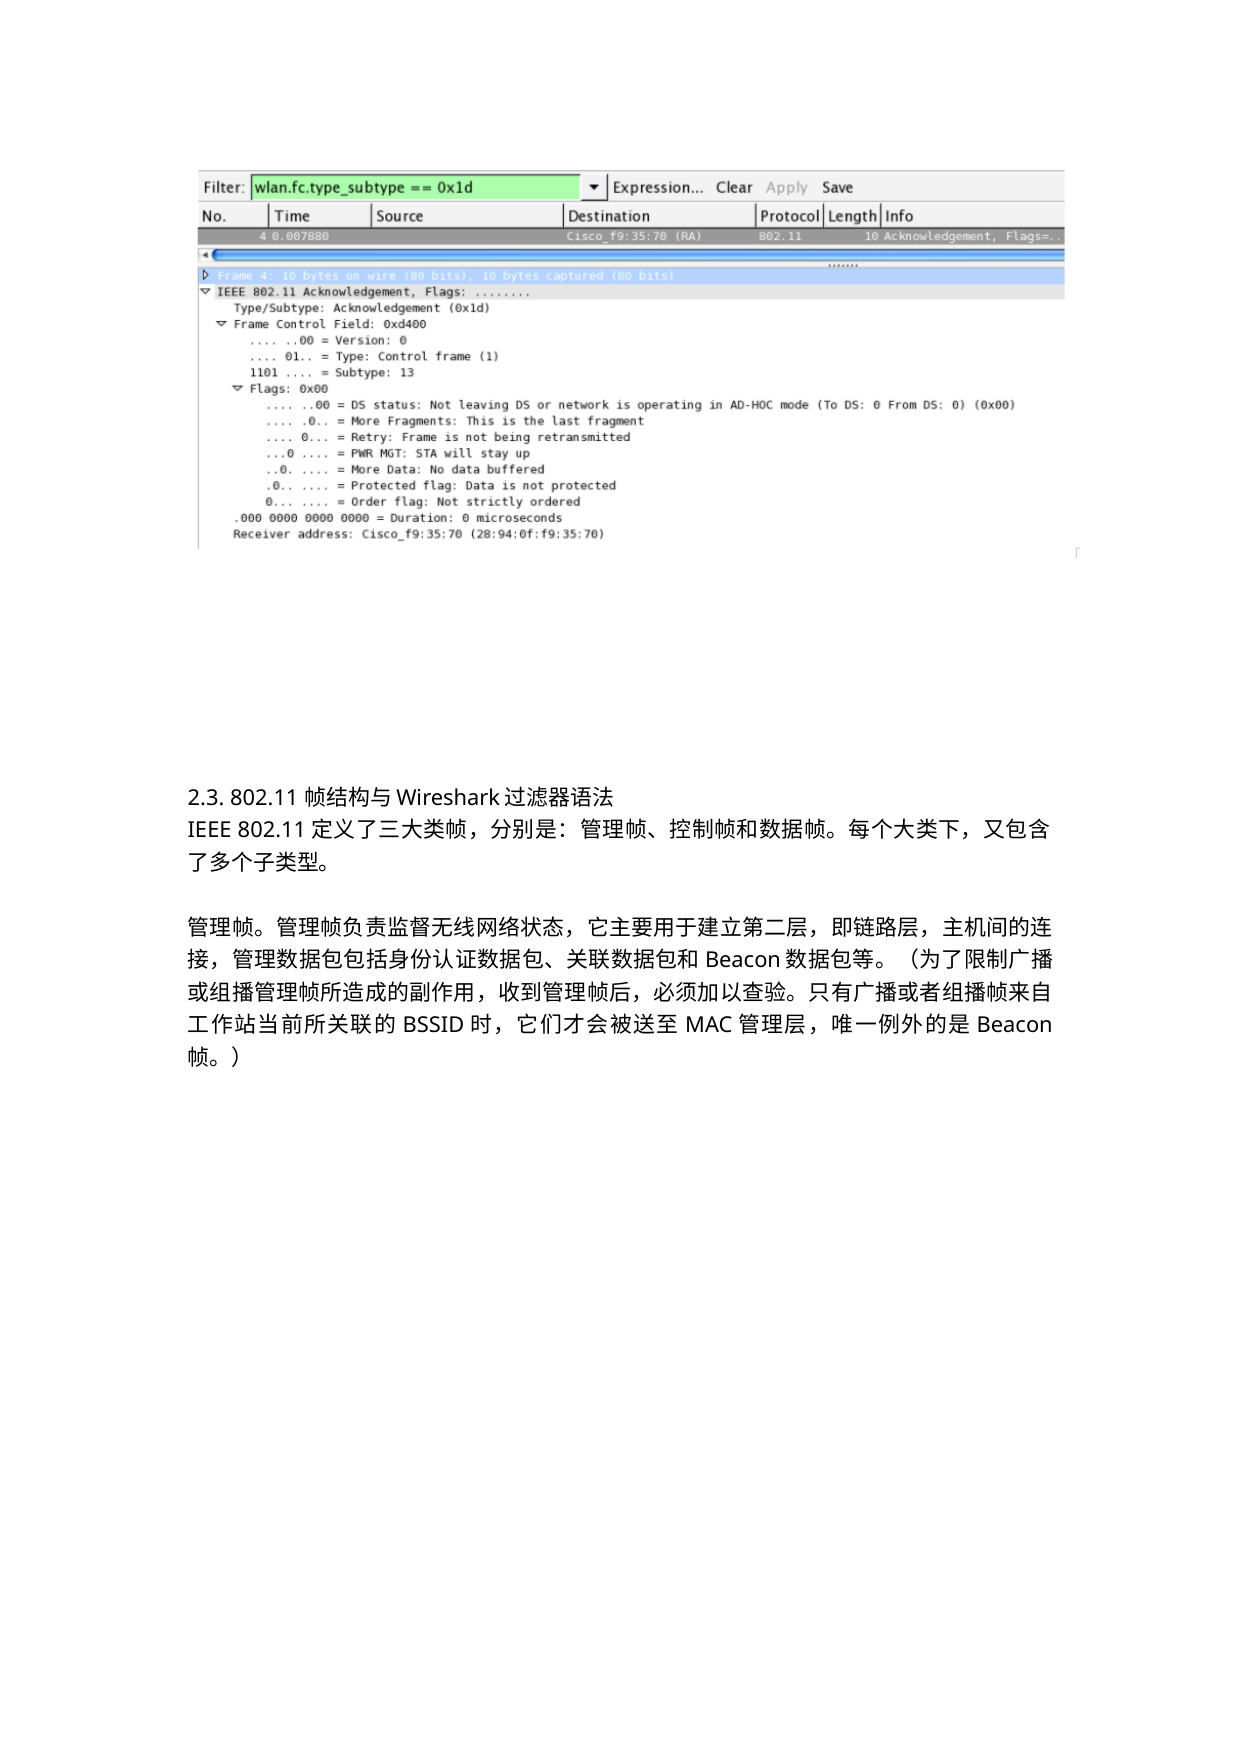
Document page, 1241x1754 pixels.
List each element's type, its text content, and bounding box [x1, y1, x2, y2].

picture [187, 162, 1081, 558]
text IEEE 802.11定义了三大类帧，分别是：管理帧、控制帧和数据帧。每个大类下，又包含了多个子类型。 [187, 812, 1053, 877]
text 2.3. 802.11 帧结构与Wireshark过滤器语法 [187, 779, 1053, 812]
text 管理帧。管理帧负责监督无线网络状态，它主要用于建立第二层，即链路层，主机间的连接，管理数据包包括身份认证数据包、关联数据包和Beacon数据包等。（为了限制广播或组播管理帧所造成的副作用，收到管理帧后，必须加以查验。只有广播或者组播帧来自工作站当前所关联的BSSID时，它们才会被送至MAC管理层，唯一例外的是Beacon帧。） [187, 909, 1053, 1072]
